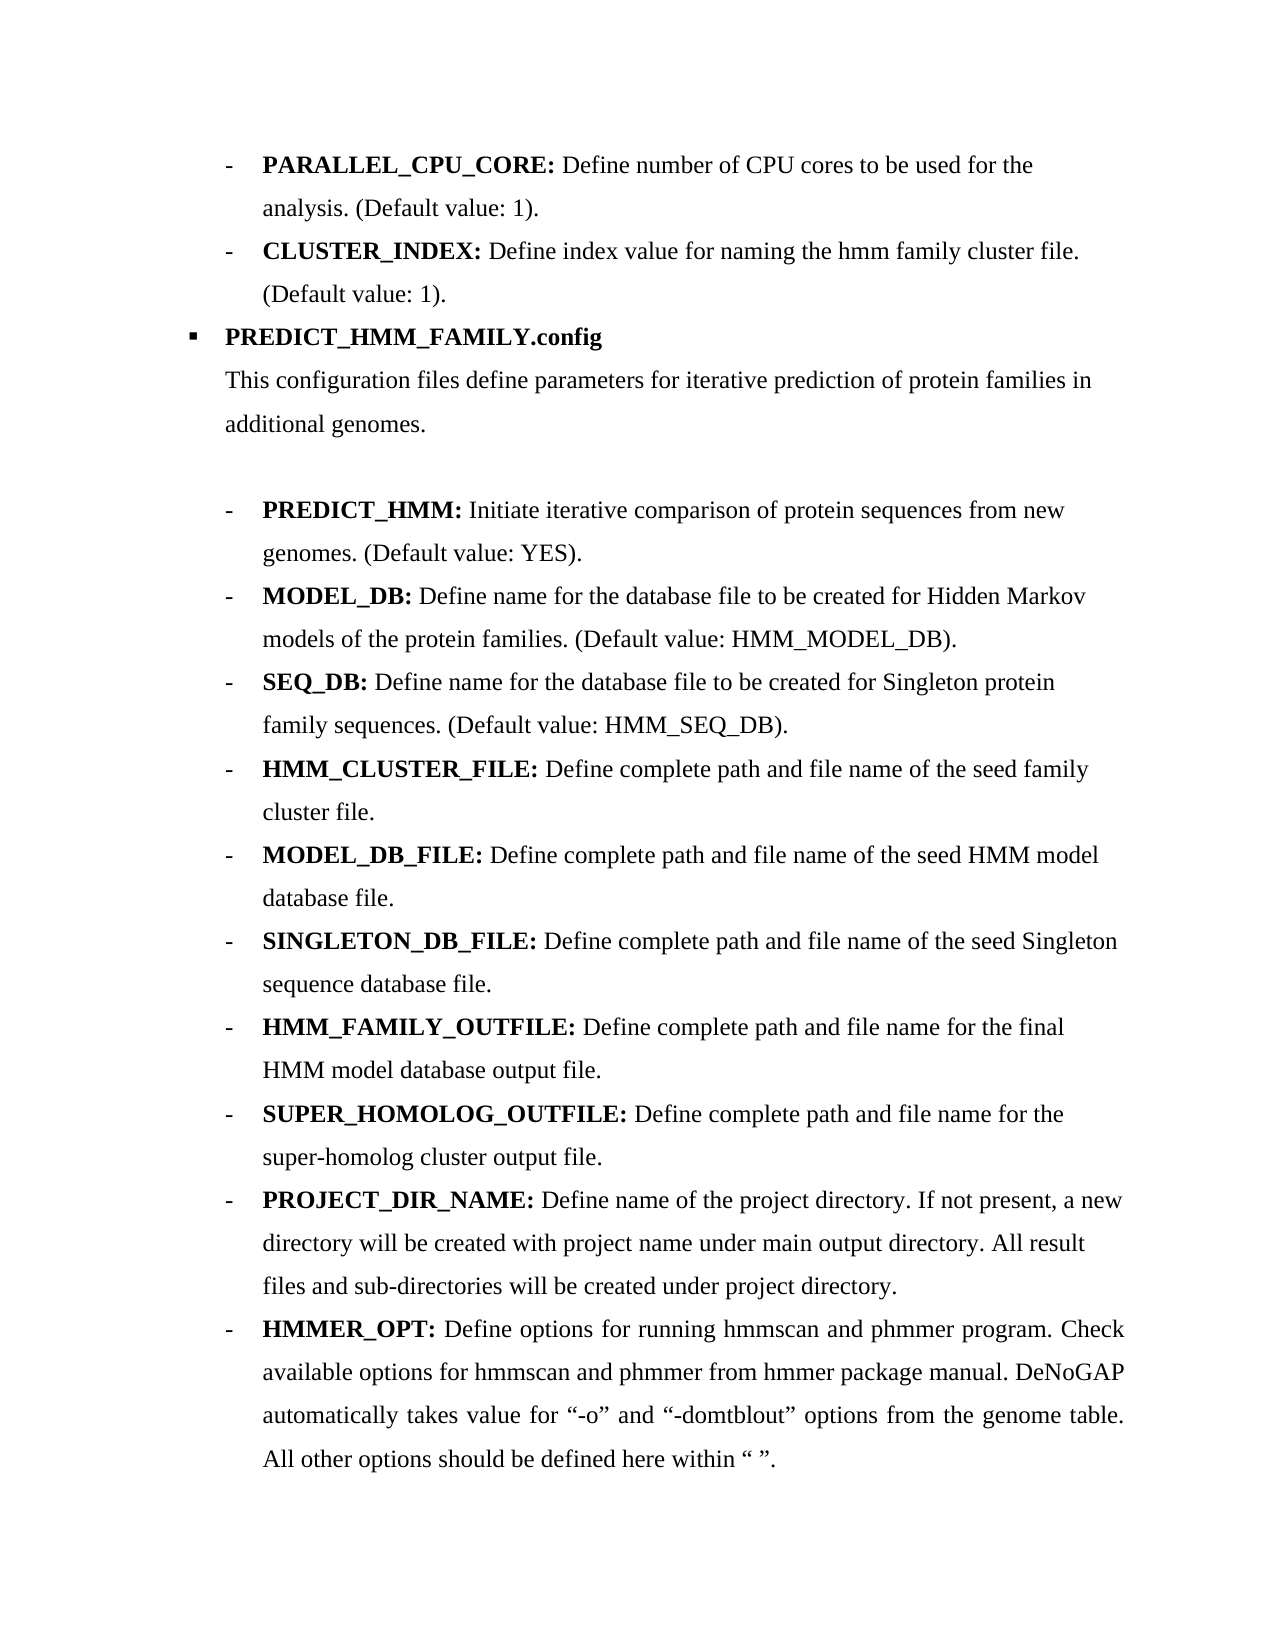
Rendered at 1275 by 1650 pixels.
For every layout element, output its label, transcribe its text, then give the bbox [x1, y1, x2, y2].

list PREDICT_HMM_FAMILY.config [187, 322, 1125, 351]
list MODEL_DB: Define name for the database file to be created for Hidden Markov models of the protein families. (Default value: HMM_MODEL_DB). [225, 581, 1125, 653]
list PREDICT_HMM: Initiate iterative comparison of protein sequences from new genomes. (Default value: YES). [225, 495, 1125, 567]
list HMM_FAMILY_OUTFILE: Define complete path and file name for the final HMM model database output file. [225, 1012, 1125, 1084]
list This configuration files define parameters for iterative prediction of protein families in additional genomes. [225, 366, 1125, 437]
list SUPER_HOMOLOG_OUTFILE: Define complete path and file name for the super-homolog cluster output file. [225, 1099, 1125, 1171]
list HMM_CLUSTER_FILE: Define complete path and file name of the seed family cluster file. [225, 754, 1125, 826]
list MODEL_DB_FILE: Define complete path and file name of the seed HMM model database file. [225, 840, 1125, 912]
list PARALLEL_CPU_CORE: Define number of CPU cores to be used for the analysis. (Default value: 1). [225, 150, 1125, 222]
list CLUSTER_INDEX: Define index value for naming the hmm family cluster file. (Default value: 1). [225, 236, 1125, 308]
list PROJECT_DIR_NAME: Define name of the project directory. If not present, a new directory will be created with project name under main output directory. All result files and sub-directories will be created under project directory. [225, 1185, 1125, 1300]
list SEQ_DB: Define name for the database file to be created for Singleton protein family sequences. (Default value: HMM_SEQ_DB). [225, 667, 1125, 739]
list HMMER_OPT: Define options for running hmmscan and phmmer program. Check available options for hmmscan and phmmer from hmmer package manual. DeNoGAP automatically takes value for “-o” and “-domtblout” options from the genome table. All other options should be defined here within “ ”. [225, 1314, 1125, 1472]
list SINGLETON_DB_FILE: Define complete path and file name of the seed Singleton sequence database file. [225, 926, 1125, 998]
